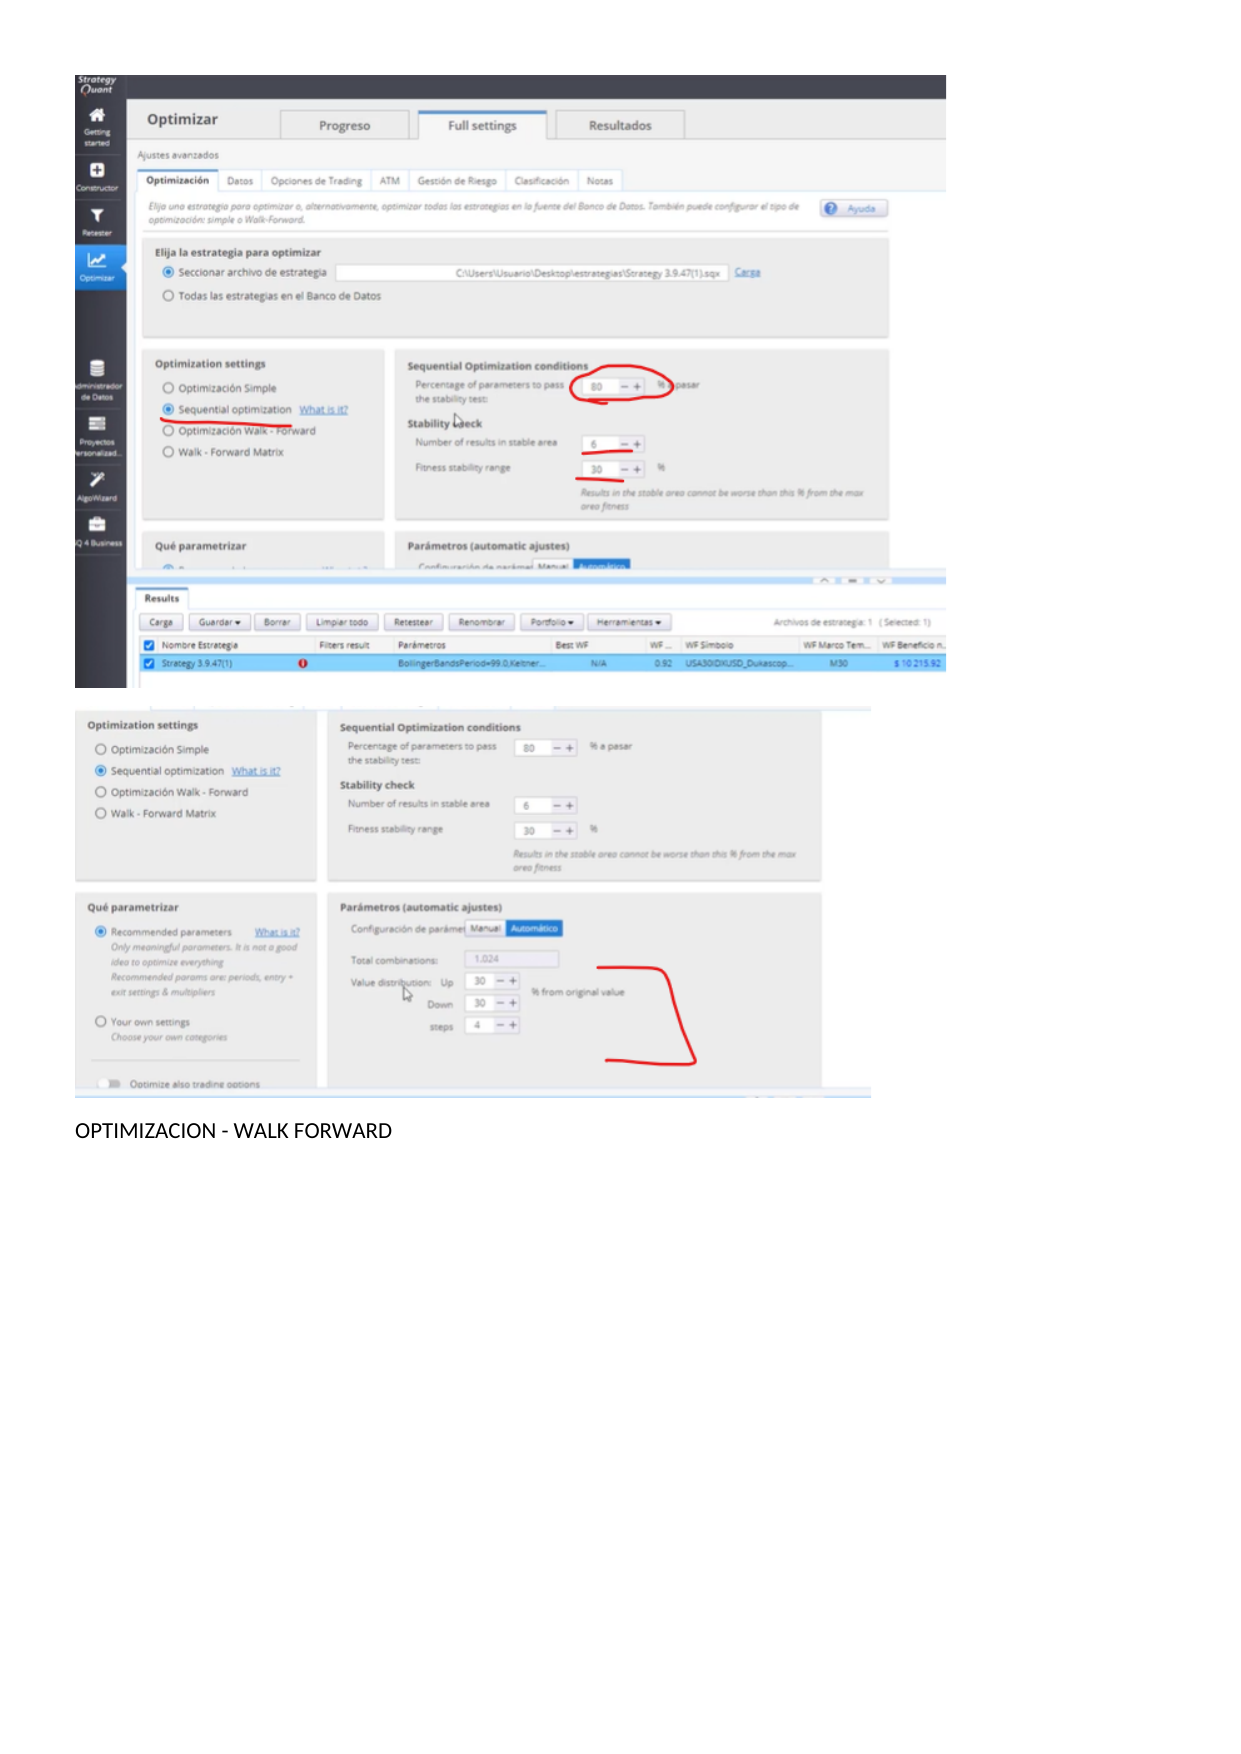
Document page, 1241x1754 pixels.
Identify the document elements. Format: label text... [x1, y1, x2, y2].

picture [75, 75, 947, 688]
picture [75, 706, 872, 1098]
text OPTIMIZACION - WALK FORWARD [75, 1117, 1165, 1144]
